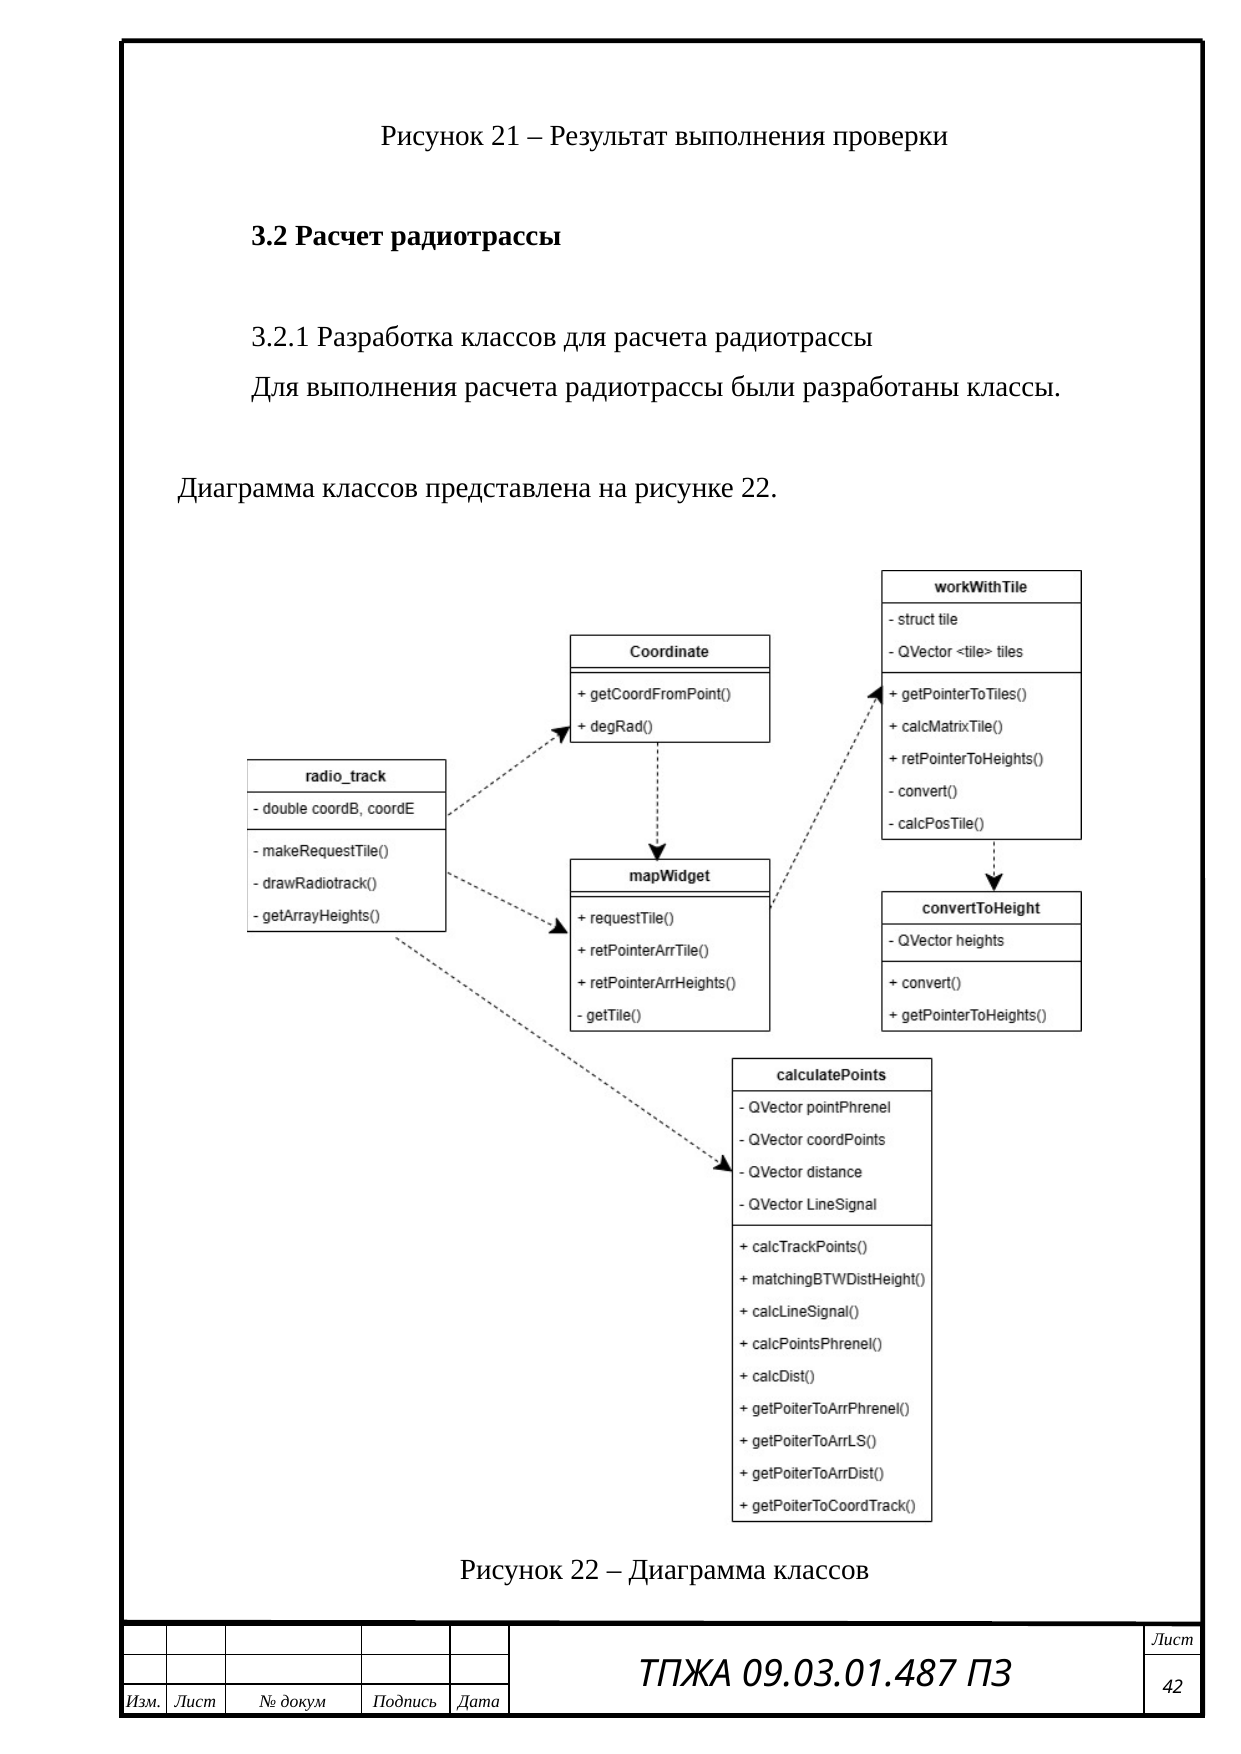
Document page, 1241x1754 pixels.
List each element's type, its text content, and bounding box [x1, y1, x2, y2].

text Рисунок 22 – Диаграмма классов [177, 1552, 1152, 1585]
text Диаграмма классов представлена на рисунке 22. [177, 470, 1152, 503]
text Для выполнения расчета радиотрассы были разработаны классы. [177, 369, 1152, 403]
text Рисунок 21 – Результат выполнения проверки [177, 118, 1152, 152]
picture [247, 570, 1082, 1526]
text 3.2.1 Разработка классов для расчета радиотрассы [177, 319, 1152, 352]
subtitle 3.2 Расчет радиотрассы [177, 218, 1152, 252]
